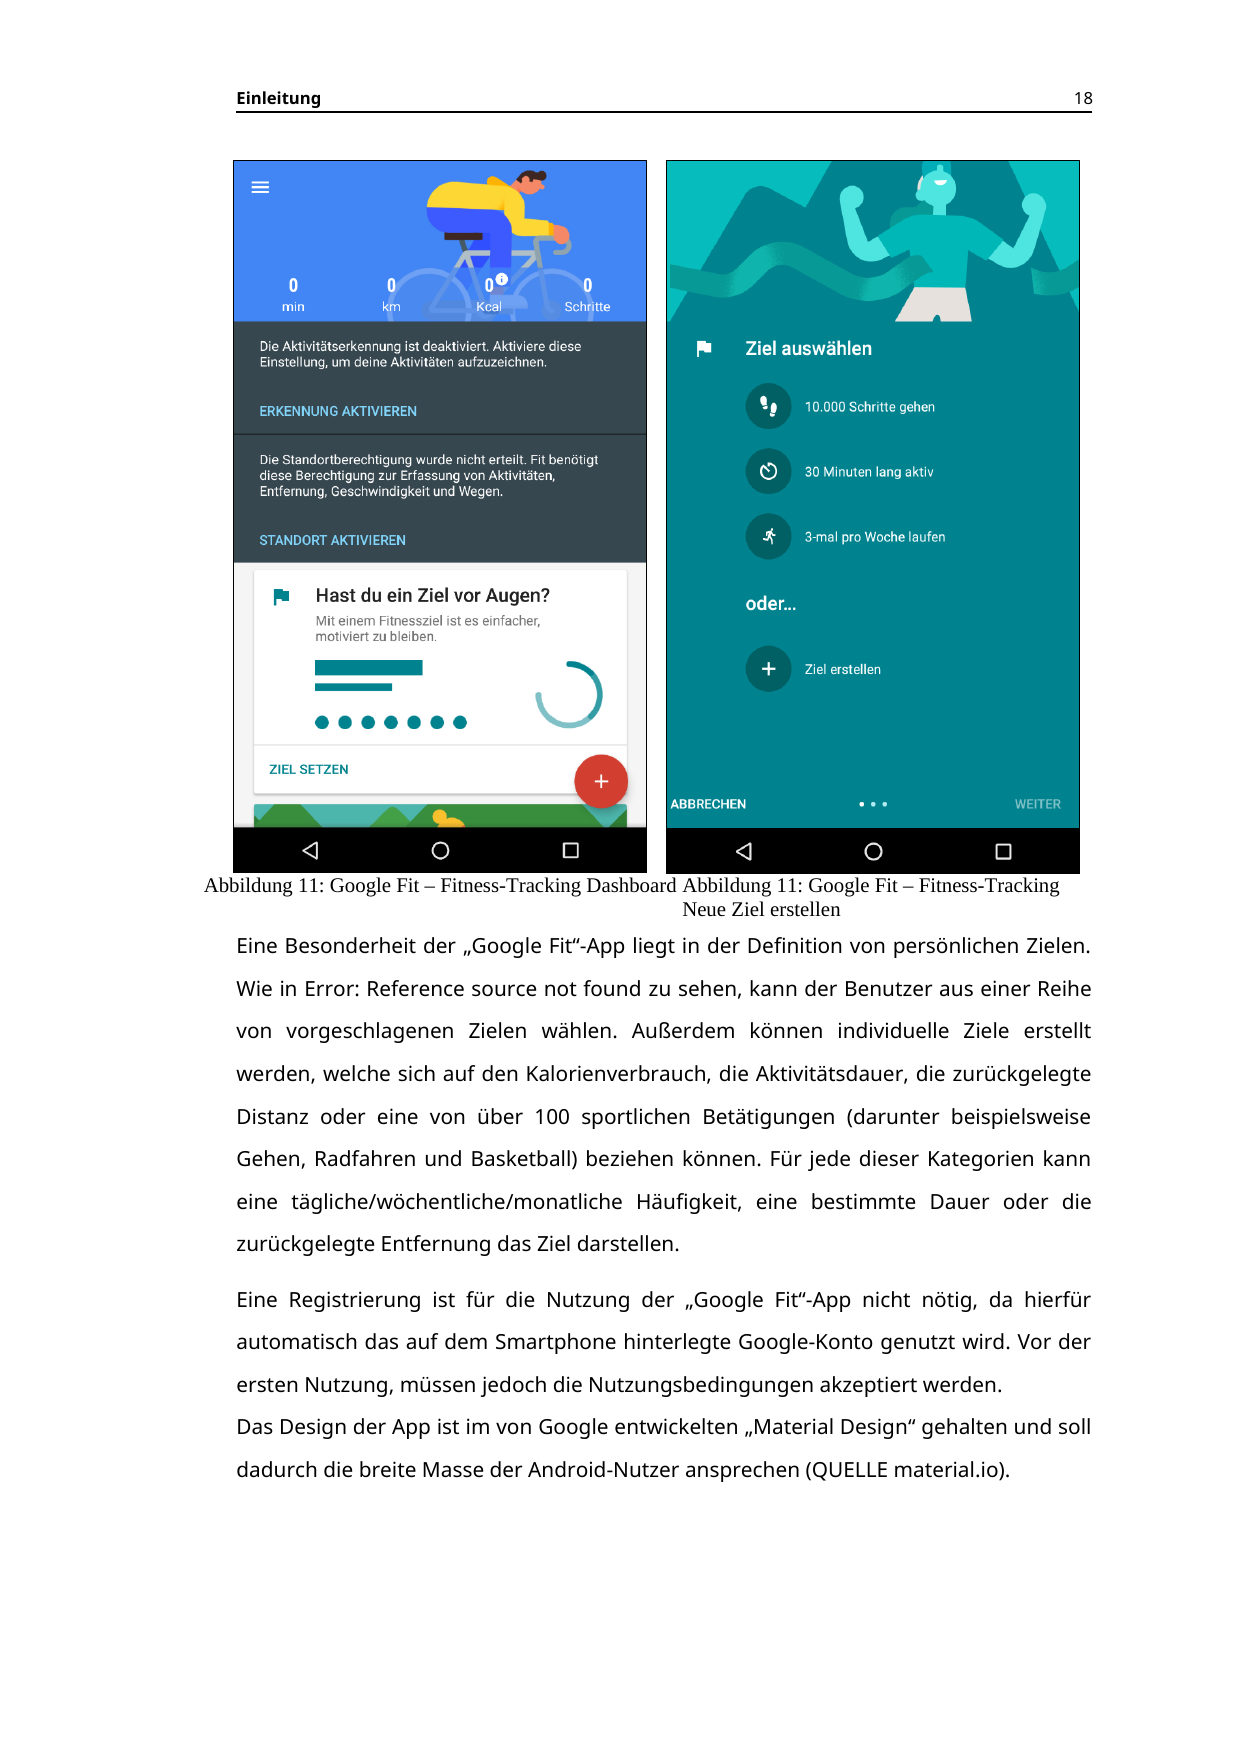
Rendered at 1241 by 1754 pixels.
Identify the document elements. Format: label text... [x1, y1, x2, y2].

text Eine Besonderheit der „Google Fit“-App liegt in der Definition von persönlichen Zielen. Wie in Abbildung 4 zu sehen, kann der Benutzer aus einer Reihe von vorgeschlagenen Zielen wählen. Außerdem können individuelle Ziele erstellt werden, welche sich auf den Kalorienverbrauch, die Aktivitätsdauer, die zurückgelegte Distanz oder eine von über 100 sportlichen Betätigungen (darunter beispielsweise Gehen, Radfahren und Basketball) beziehen können. Für jede dieser Kategorien kann eine tägliche/wöchentliche/monatliche Häufigkeit, eine bestimmte Dauer oder die zurückgelegte Entfernung das Ziel darstellen. [236, 160, 1092, 1258]
list Das Design der App ist im von Google entwickelten „Material Design“ gehalten und soll dadurch die breite Masse der Android-Nutzer ansprechen (QUELLE material.io). [236, 1412, 1092, 1483]
list Eine Registrierung ist für die Nutzung der „Google Fit“-App nicht nötig, da hierfür automatisch das auf dem Smartphone hinterlegte Google-Konto genutzt wird. Vor der ersten Nutzung, müssen jedoch die Nutzungsbedingungen akzeptiert werden. [236, 1285, 1092, 1398]
